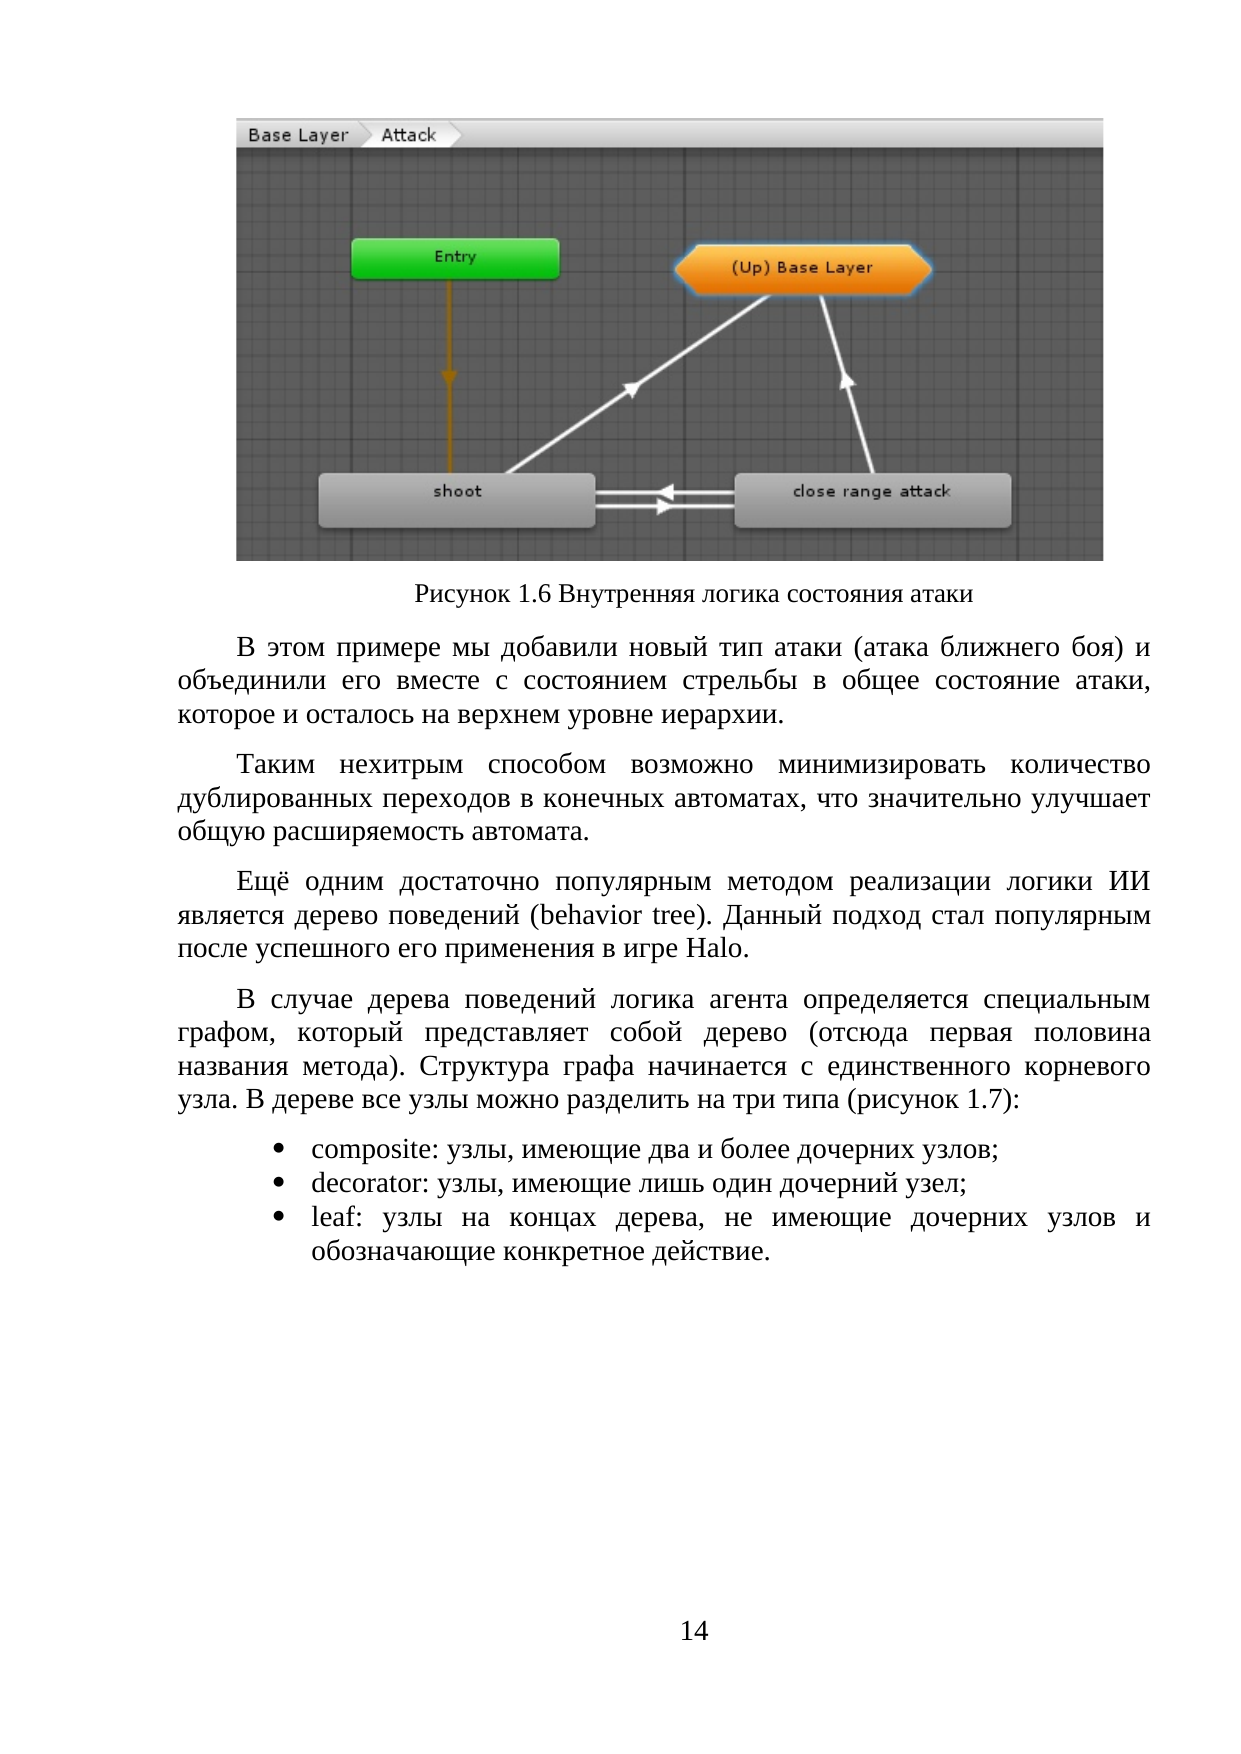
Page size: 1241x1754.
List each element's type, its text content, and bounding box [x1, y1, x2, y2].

text Таким нехитрым способом возможно минимизировать количество дублированных переходов в конечных автоматах, что значительно улучшает общую расширяемость автомата. [177, 746, 1152, 847]
text В случае дерева поведений логика агента определяется специальным графом, который представляет собой дерево (отсюда первая половина названия метода). Структура графа начинается с единственного корневого узла. В дереве все узлы можно разделить на три типа (рисунок 1.7): [177, 981, 1152, 1115]
text Рисунок 1.6 Внутренняя логика состояния атаки [177, 577, 1152, 608]
list decorator: узлы, имеющие лишь один дочерний узел; [274, 1165, 1152, 1199]
list leaf: узлы на концах дерева, не имеющие дочерних узлов и обозначающие конкретное действие. [274, 1199, 1152, 1266]
text В этом примере мы добавили новый тип атаки (атака ближнего боя) и объединили его вместе с состоянием стрельбы в общее состояние атаки, которое и осталось на верхнем уровне иерархии. [177, 629, 1152, 729]
picture [236, 118, 1104, 561]
text Ещё одним достаточно популярным методом реализации логики ИИ является дерево поведений (behavior tree). Данный подход стал популярным после успешного его применения в игре Halo. [177, 863, 1152, 964]
list composite: узлы, имеющие два и более дочерних узлов; [274, 1132, 1152, 1165]
